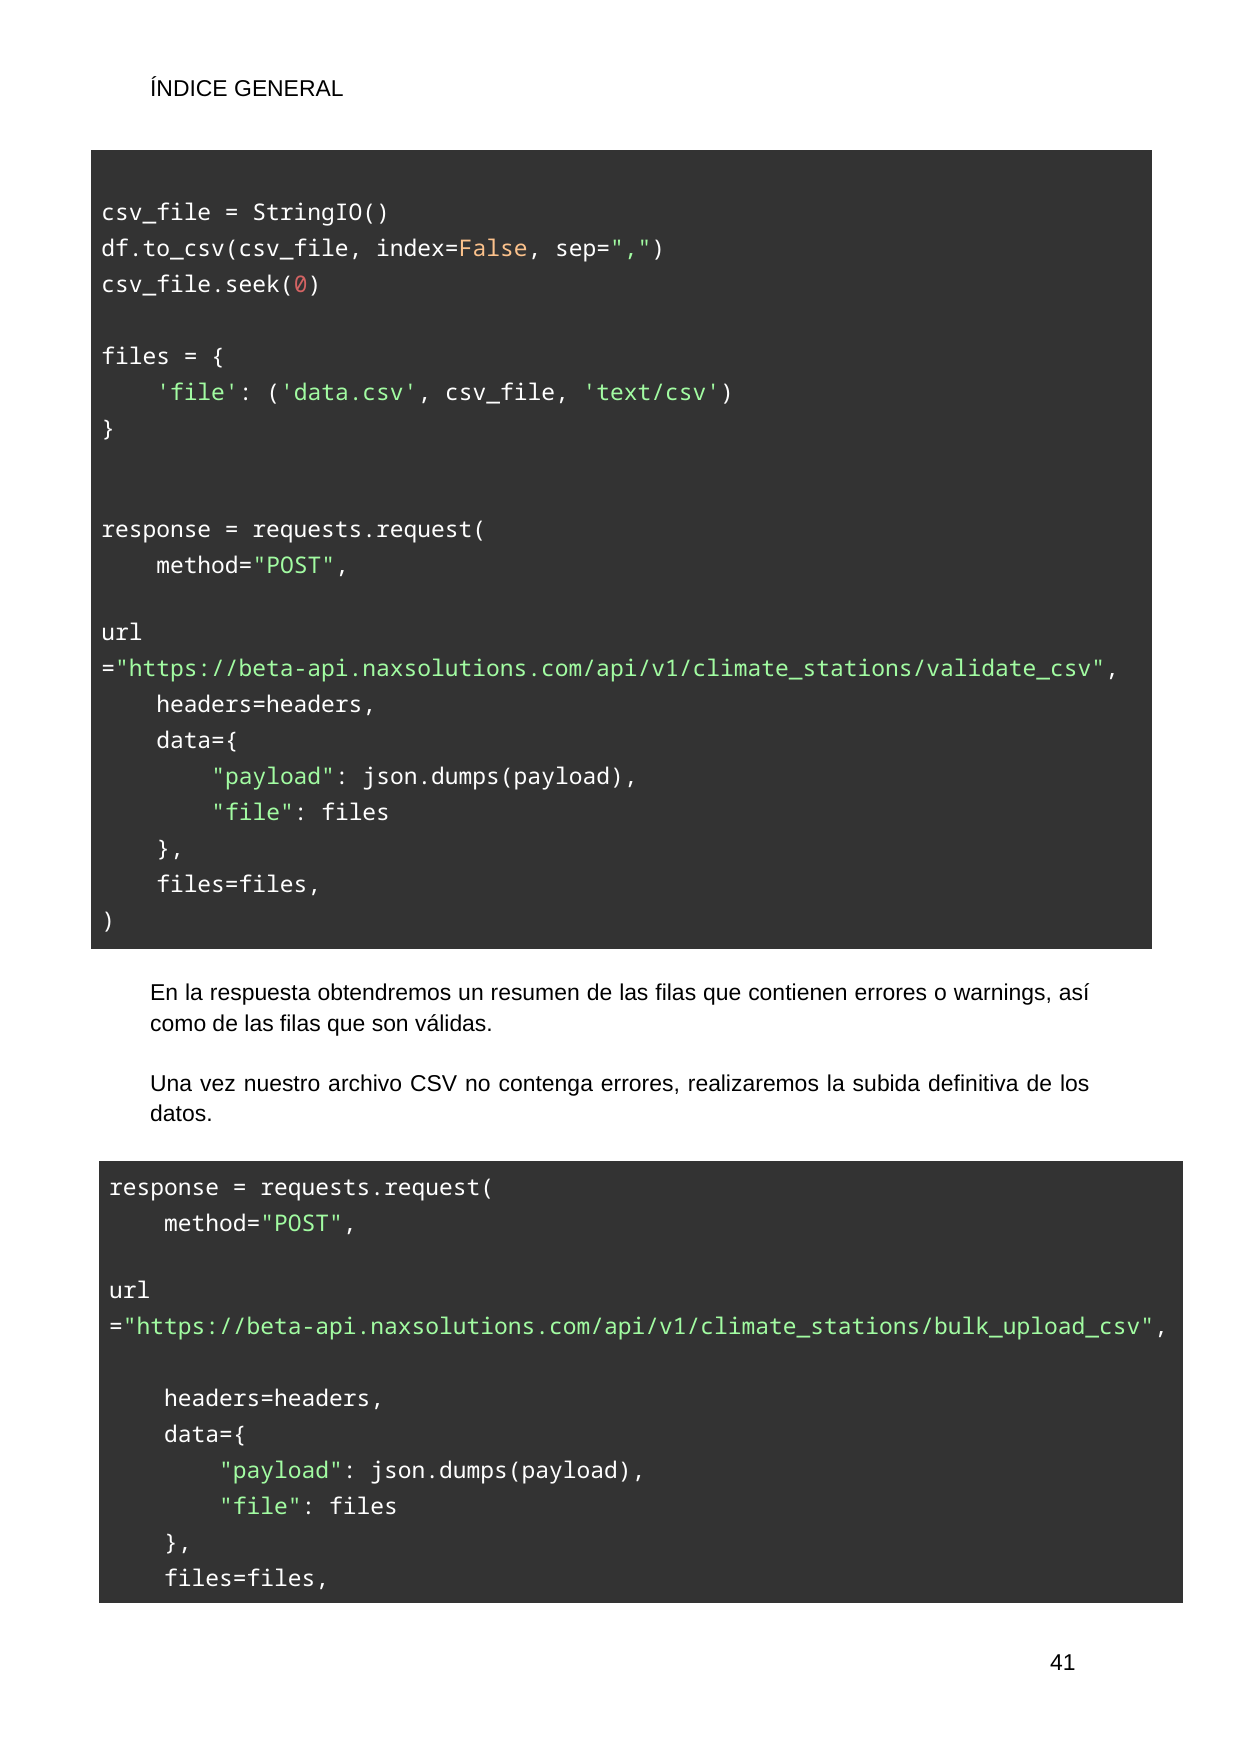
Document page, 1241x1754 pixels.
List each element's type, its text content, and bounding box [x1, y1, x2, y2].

text En la respuesta obtendremos un resumen de las filas que contienen errores o warnings, así como de las filas que son válidas. [150, 979, 1090, 1036]
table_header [91, 150, 1152, 949]
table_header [99, 1161, 1183, 1603]
text Una vez nuestro archivo CSV no contenga errores, realizaremos la subida definitiva de los datos. [150, 1070, 1090, 1127]
